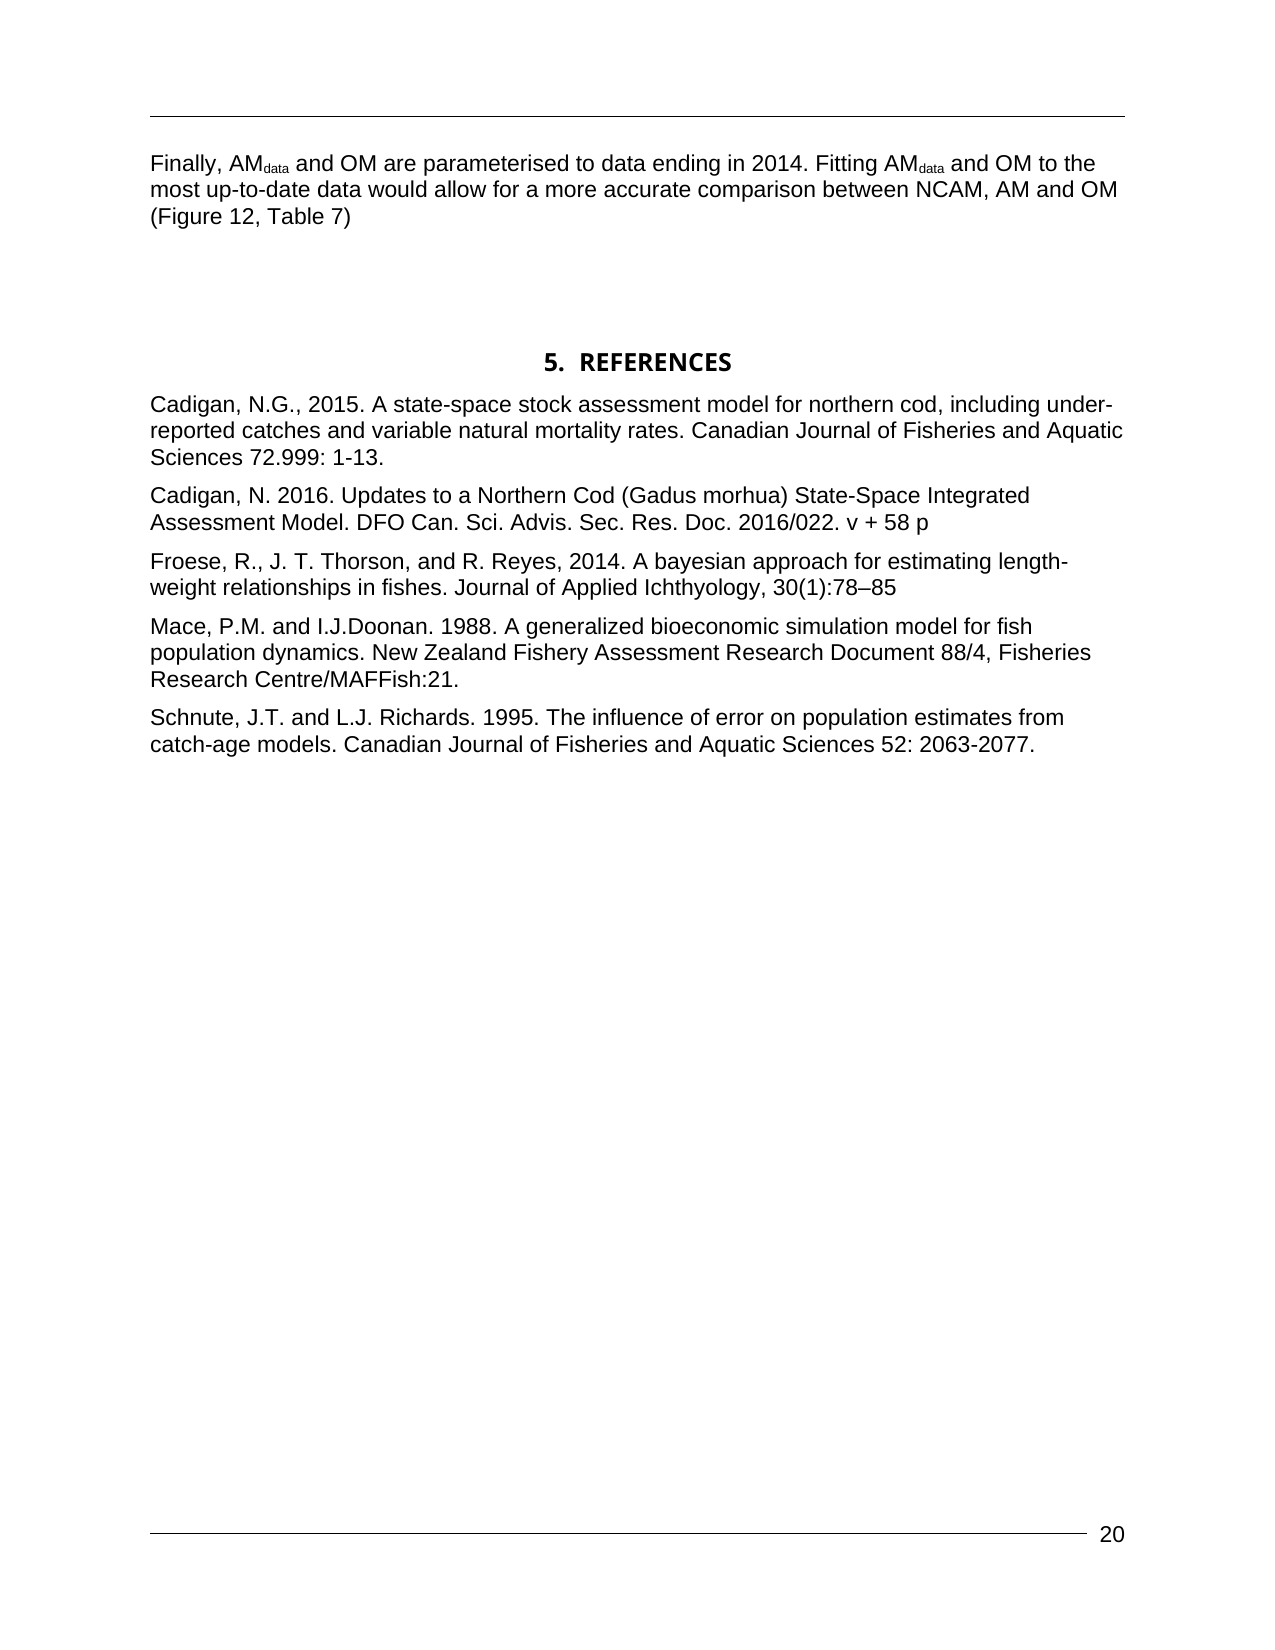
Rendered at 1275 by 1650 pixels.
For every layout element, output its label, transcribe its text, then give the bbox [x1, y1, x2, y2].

text Schnute, J.T. and L.J. Richards. 1995. The influence of error on population estimates from catch-age models. Canadian Journal of Fisheries and Aquatic Sciences 52: 2063-2077. [150, 704, 1125, 757]
text Finally, AMdata and OM are parameterised to data ending in 2014. Fitting AMdata and OM to the most up-to-date data would allow for a more accurate comparison between NCAM, AM and OM (Figure 12, Table 7) [150, 150, 1125, 229]
text Cadigan, N.G., 2015. A state-space stock assessment model for northern cod, including under-reported catches and variable natural mortality rates. Canadian Journal of Fisheries and Aquatic Sciences 72.999: 1-13. [150, 391, 1125, 470]
text Cadigan, N. 2016. Updates to a Northern Cod (Gadus morhua) State-Space Integrated Assessment Model. DFO Can. Sci. Advis. Sec. Res. Doc. 2016/022. v + 58 p [150, 482, 1125, 535]
text Mace, P.M. and I.J.Doonan. 1988. A generalized bioeconomic simulation model for fish population dynamics. New Zealand Fishery Assessment Research Document 88/4, Fisheries Research Centre/MAFFish:21. [150, 613, 1125, 692]
text Froese, R., J. T. Thorson, and R. Reyes, 2014. A bayesian approach for estimating length-weight relationships in fishes. Journal of Applied Ichthyology, 30(1):78–85 [150, 548, 1125, 600]
subtitle references [150, 344, 1125, 378]
